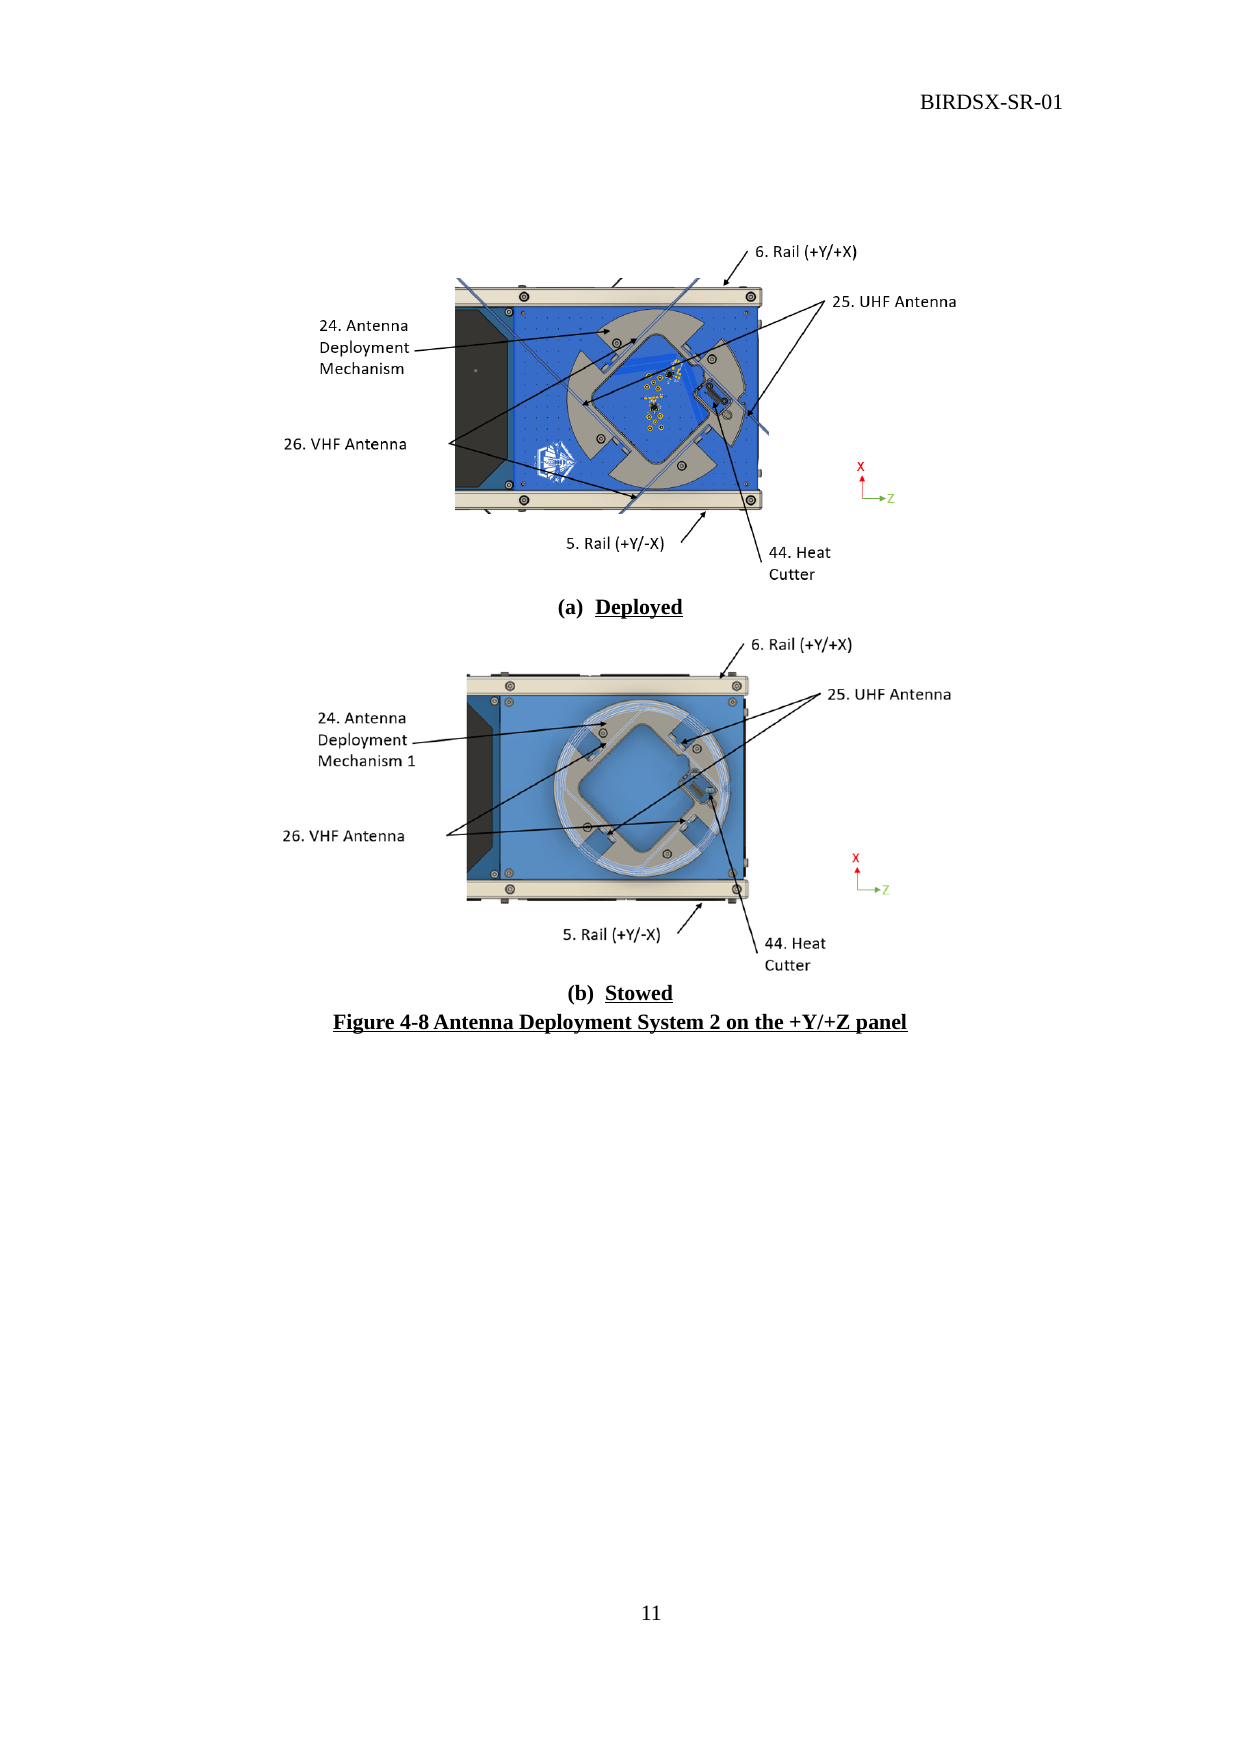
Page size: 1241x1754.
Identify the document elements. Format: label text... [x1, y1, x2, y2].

picture [280, 623, 960, 977]
list Stowed [177, 980, 1063, 1006]
picture [280, 206, 960, 591]
text Figure 4-8 Antenna Deployment System 2 on the +Y/+Z panel [177, 1009, 1063, 1034]
list Deployed [177, 594, 1063, 619]
